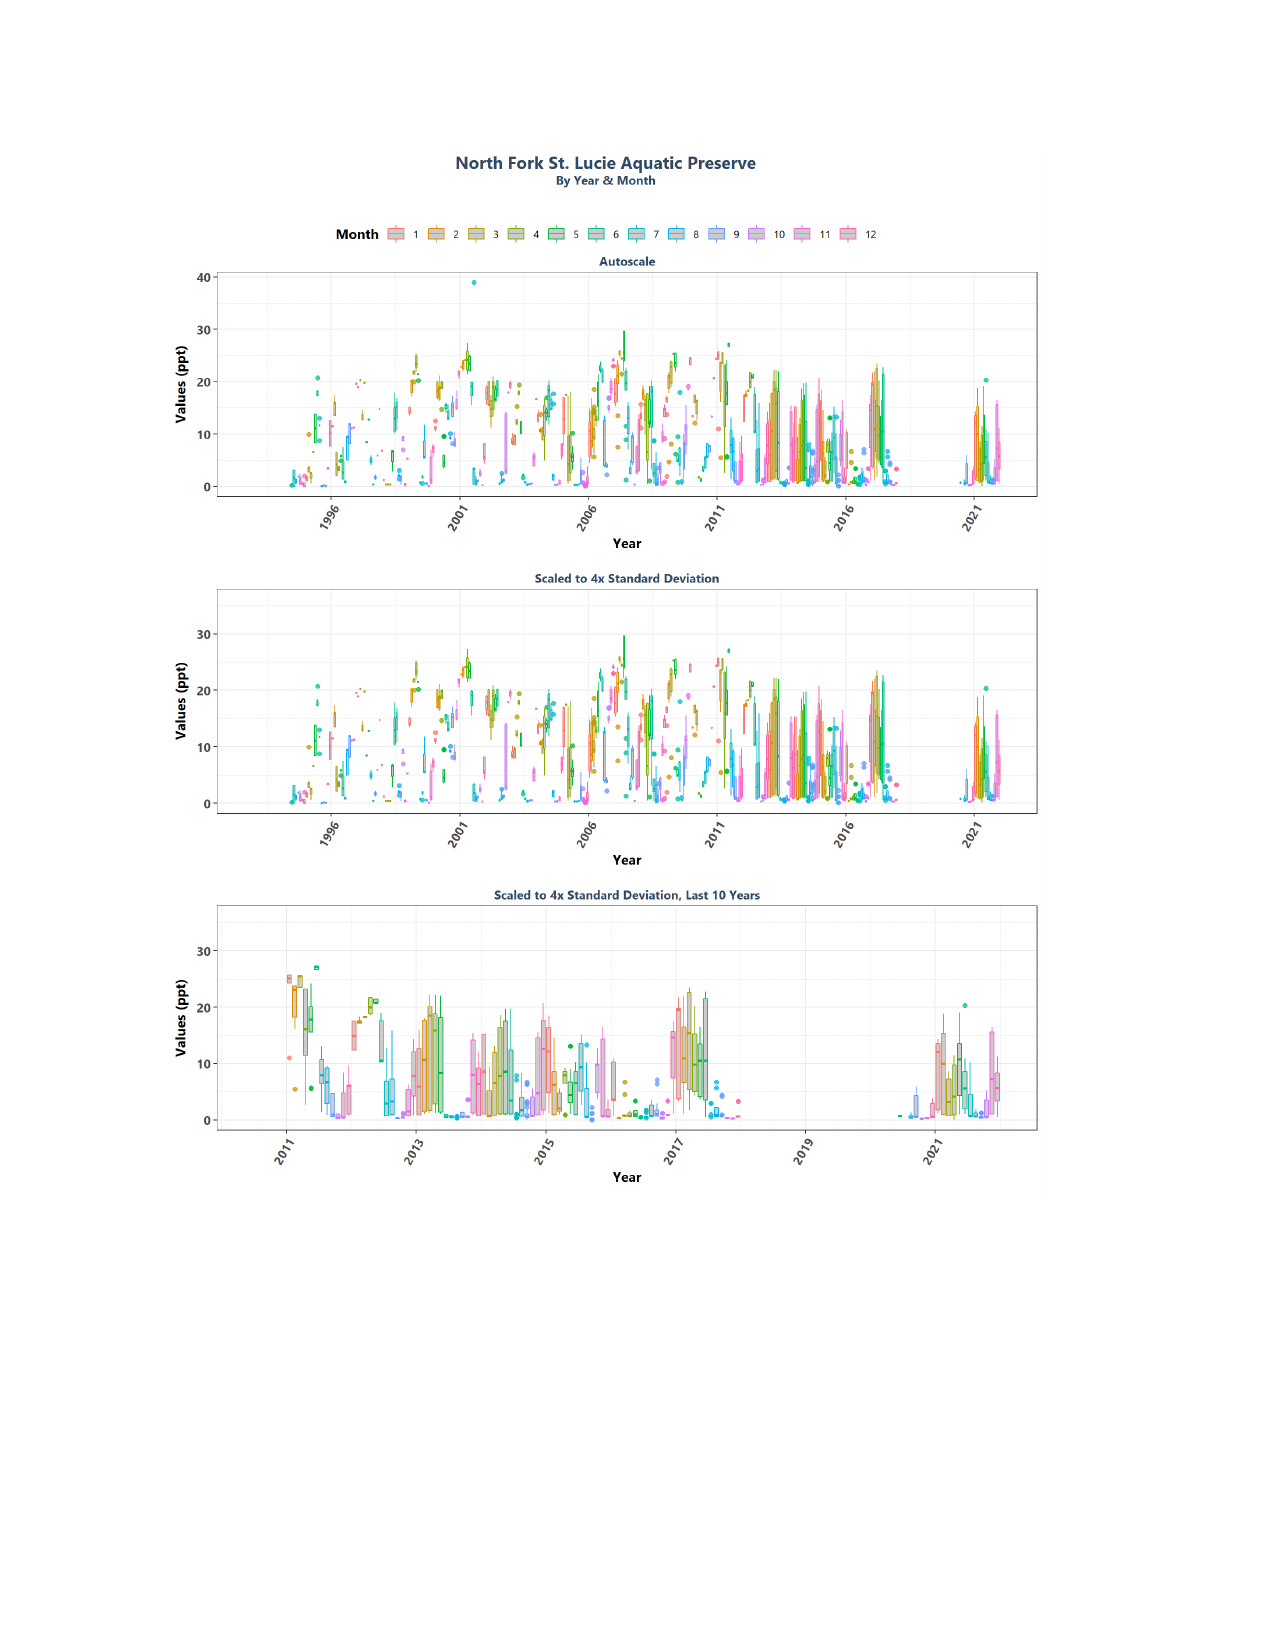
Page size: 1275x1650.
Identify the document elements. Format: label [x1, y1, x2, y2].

picture [168, 150, 1044, 1200]
